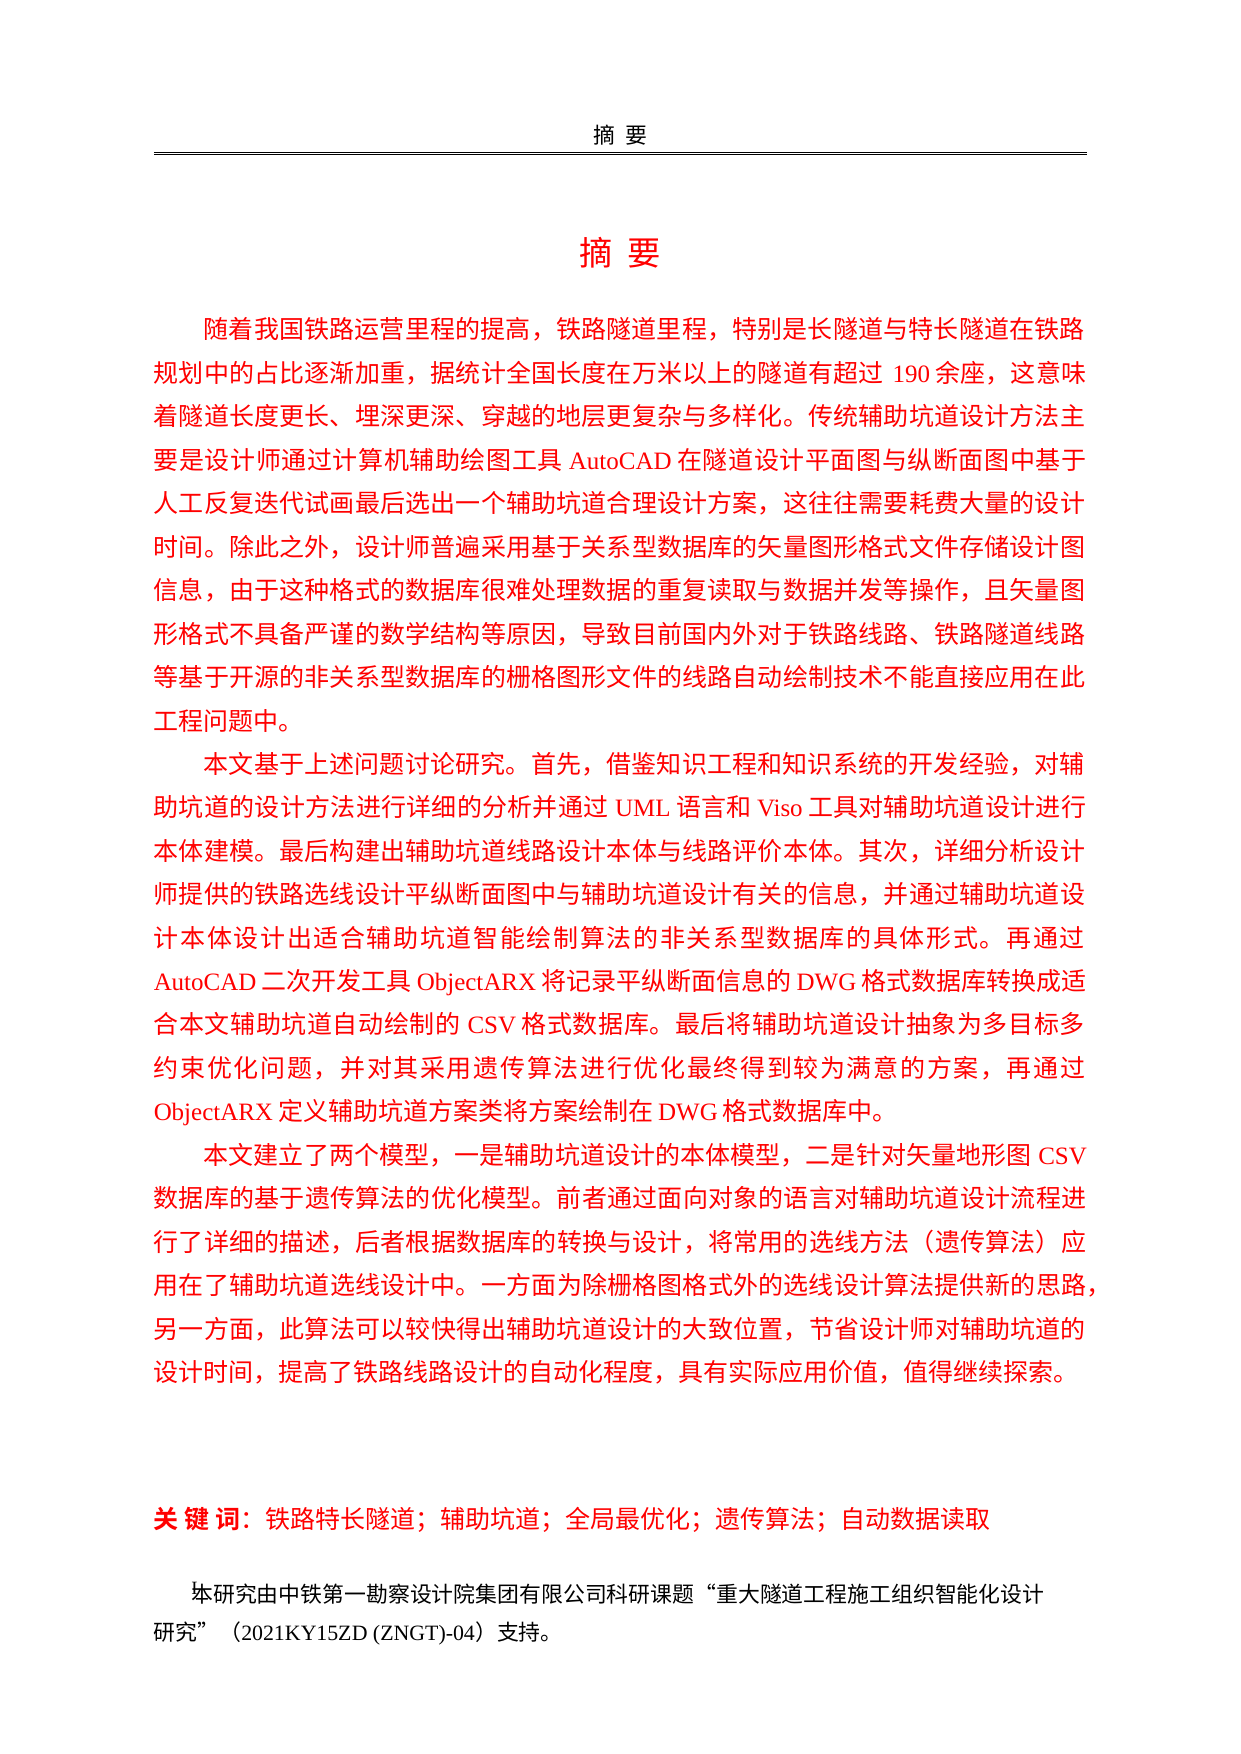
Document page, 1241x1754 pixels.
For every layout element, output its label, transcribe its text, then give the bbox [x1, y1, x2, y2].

text 摘 要 [153, 227, 1087, 275]
text 随着我国铁路运营里程的提高，铁路隧道里程，特别是长隧道与特长隧道在铁路规划中的占比逐渐加重，据统计全国长度在万米以上的隧道有超过190余座，这意味着隧道长度更长、埋深更深、穿越的地层更复杂与多样化。传统辅助坑道设计方法主要是设计师通过计算机辅助绘图工具AutoCAD在隧道设计平面图与纵断面图中基于人工反复迭代试画最后选出一个辅助坑道合理设计方案，这往往需要耗费大量的设计时间。除此之外，设计师普遍采用基于关系型数据库的矢量图形格式文件存储设计图信息，由于这种格式的数据库很难处理数据的重复读取与数据并发等操作，且矢量图形格式不具备严谨的数学结构等原因，导致目前国内外对于铁路线路、铁路隧道线路等基于开源的非关系型数据库的栅格图形文件的线路自动绘制技术不能直接应用在此工程问题中。 [153, 310, 1087, 737]
text 本文基于上述问题讨论研究。首先，借鉴知识工程和知识系统的开发经验，对辅助坑道的设计方法进行详细的分析并通过UML语言和Viso工具对辅助坑道设计进行本体建模。最后构建出辅助坑道线路设计本体与线路评价本体。其次，详细分析设计师提供的铁路选线设计平纵断面图中与辅助坑道设计有关的信息，并通过辅助坑道设计本体设计出适合辅助坑道智能绘制算法的非关系型数据库的具体形式。再通过AutoCAD二次开发工具ObjectARX将记录平纵断面信息的DWG格式数据库转换成适合本文辅助坑道自动绘制的CSV格式数据库。最后将辅助坑道设计抽象为多目标多约束优化问题，并对其采用遗传算法进行优化最终得到较为满意的方案，再通过ObjectARX定义辅助坑道方案类将方案绘制在DWG格式数据库中。 [153, 744, 1087, 1128]
text 本文建立了两个模型，一是辅助坑道设计的本体模型，二是针对矢量地形图CSV数据库的基于遗传算法的优化模型。前者通过面向对象的语言对辅助坑道设计流程进行了详细的描述，后者根据数据库的转换与设计，将常用的选线方法（遗传算法）应用在了辅助坑道选线设计中。一方面为除栅格图格式外的选线设计算法提供新的思路，另一方面，此算法可以较快得出辅助坑道设计的大致位置，节省设计师对辅助坑道的设计时间，提高了铁路线路设计的自动化程度，具有实际应用价值，值得继续探索。 [153, 1135, 1087, 1389]
text 关 键 词：铁路特长隧道；辅助坑道；全局最优化；遗传算法；自动数据读取 [153, 1499, 1087, 1536]
